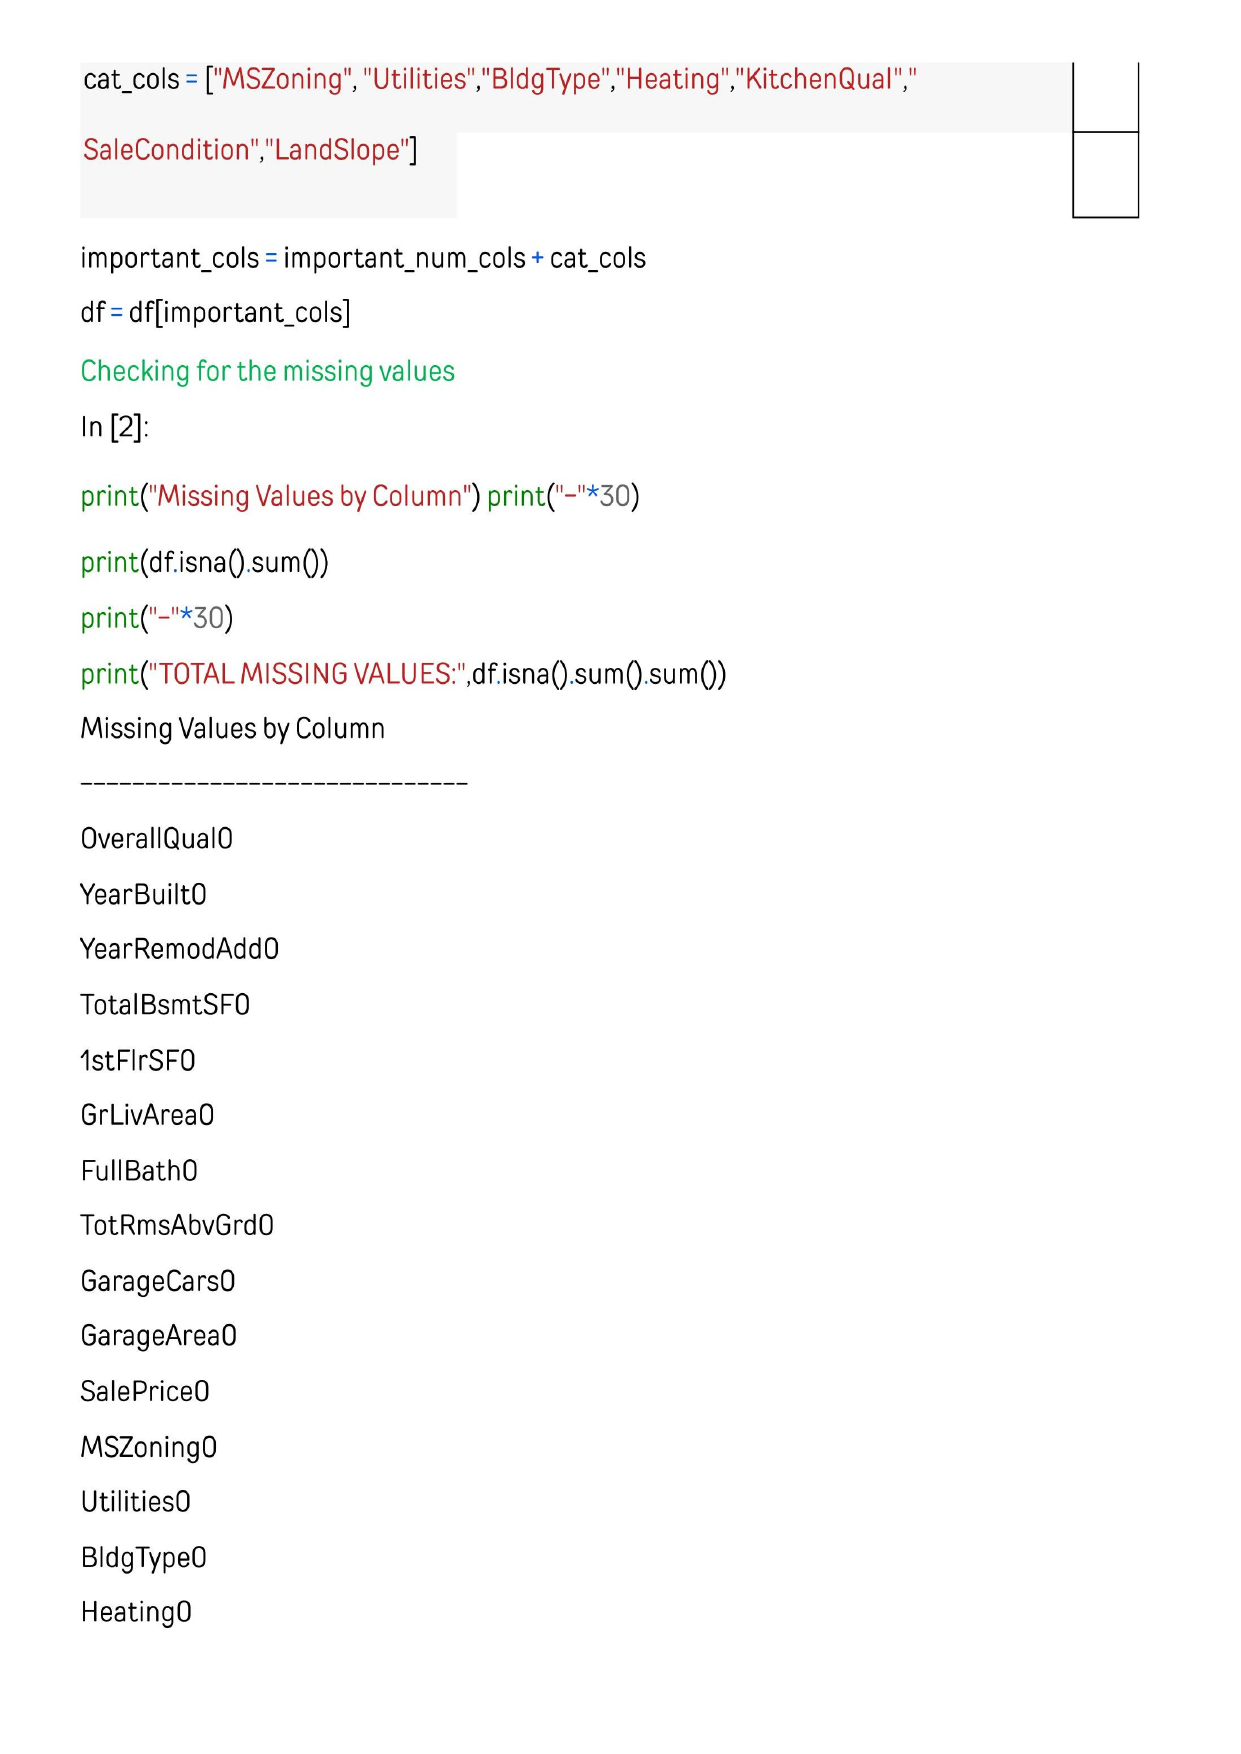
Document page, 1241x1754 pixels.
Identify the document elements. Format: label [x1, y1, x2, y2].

picture [77, 60, 1140, 1631]
